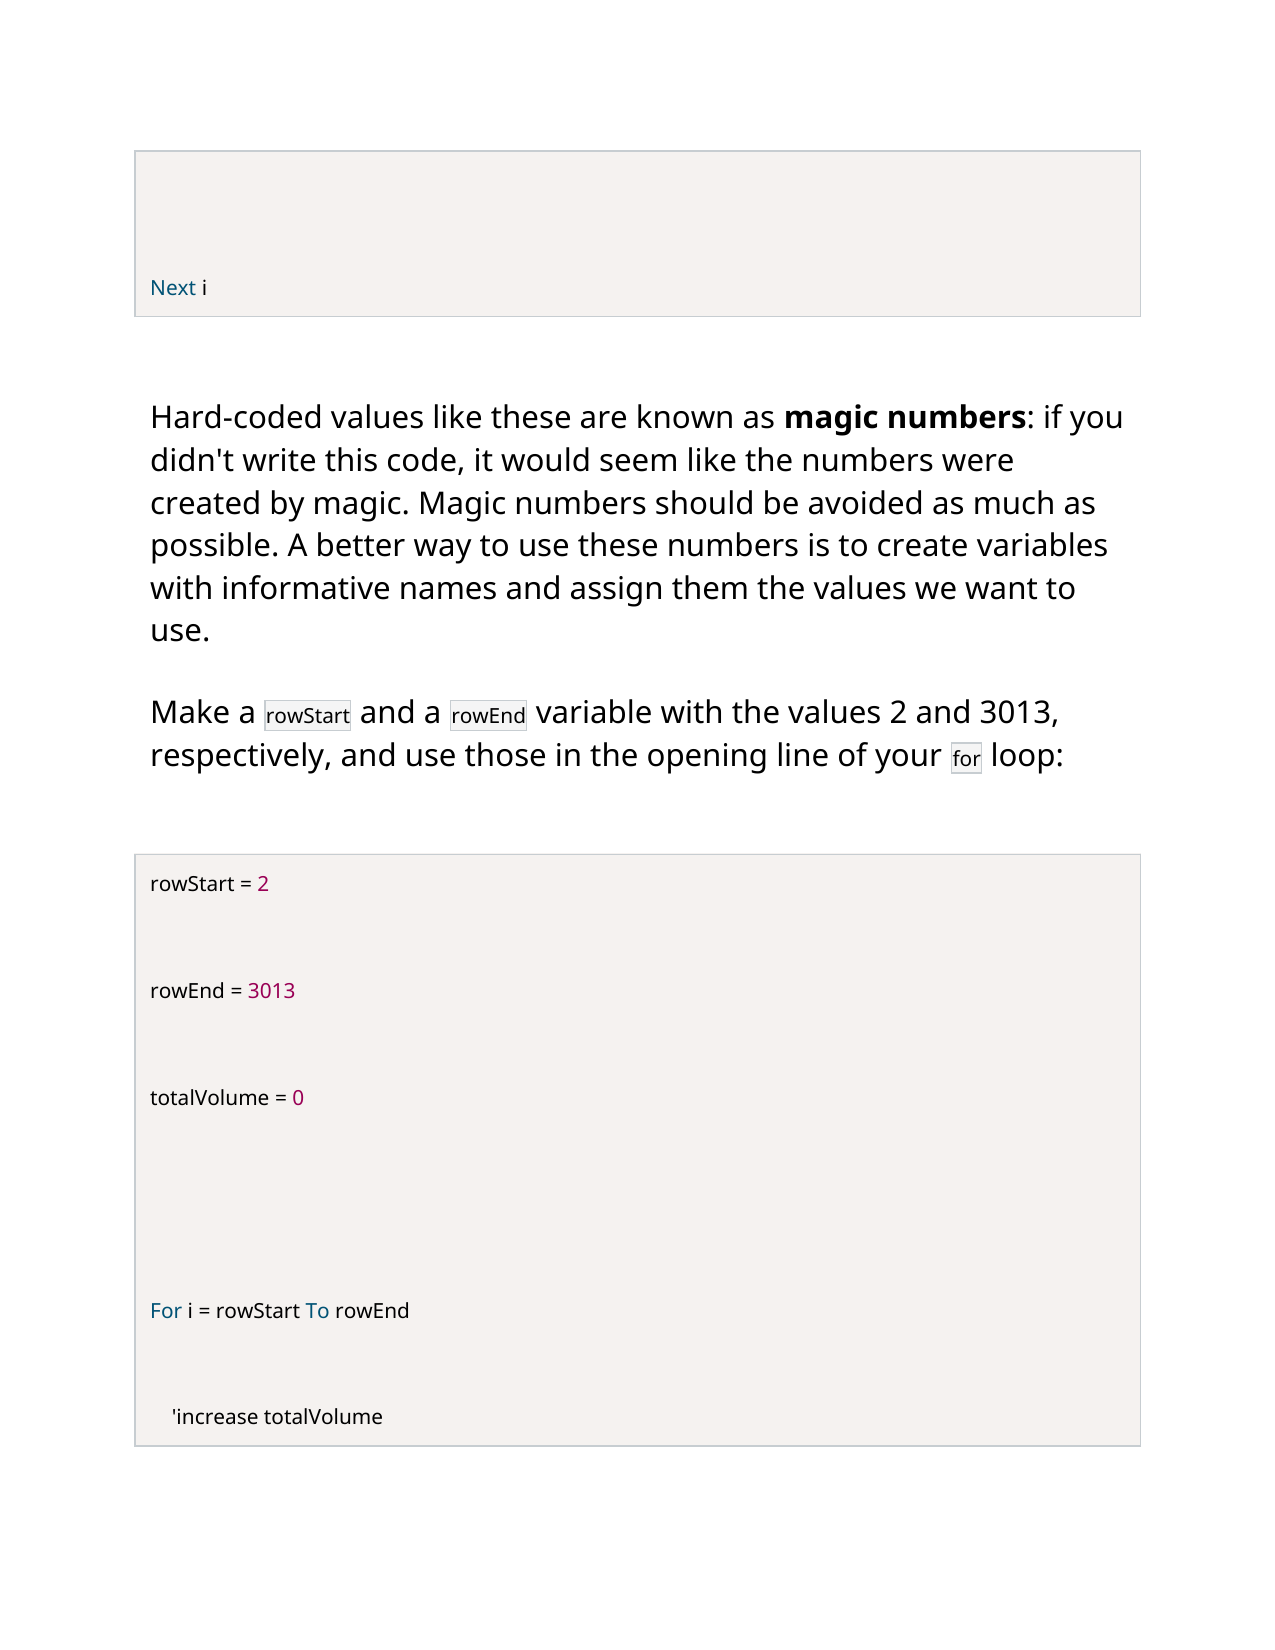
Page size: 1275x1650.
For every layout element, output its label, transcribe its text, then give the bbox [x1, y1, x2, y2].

text rowEnd = 3013 [136, 960, 1140, 1004]
text rowStart = 2 [136, 855, 1140, 898]
text 'increase totalVolume [136, 1386, 1140, 1445]
text totalVolume = 0 [136, 1067, 1140, 1111]
text Make a rowStart and a rowEnd variable with the values 2 and 3013, respectively, and use those in the opening line of your for loop: [150, 690, 1125, 775]
text Next i [136, 257, 1140, 316]
text For i = rowStart To rowEnd [136, 1280, 1140, 1324]
text Hard-coded values like these are known as magic numbers: if you didn't write this code, it would seem like the numbers were created by magic. Magic numbers should be avoided as much as possible. A better way to use these numbers is to create variables with informative names and assign them the values we want to use. [150, 395, 1125, 651]
